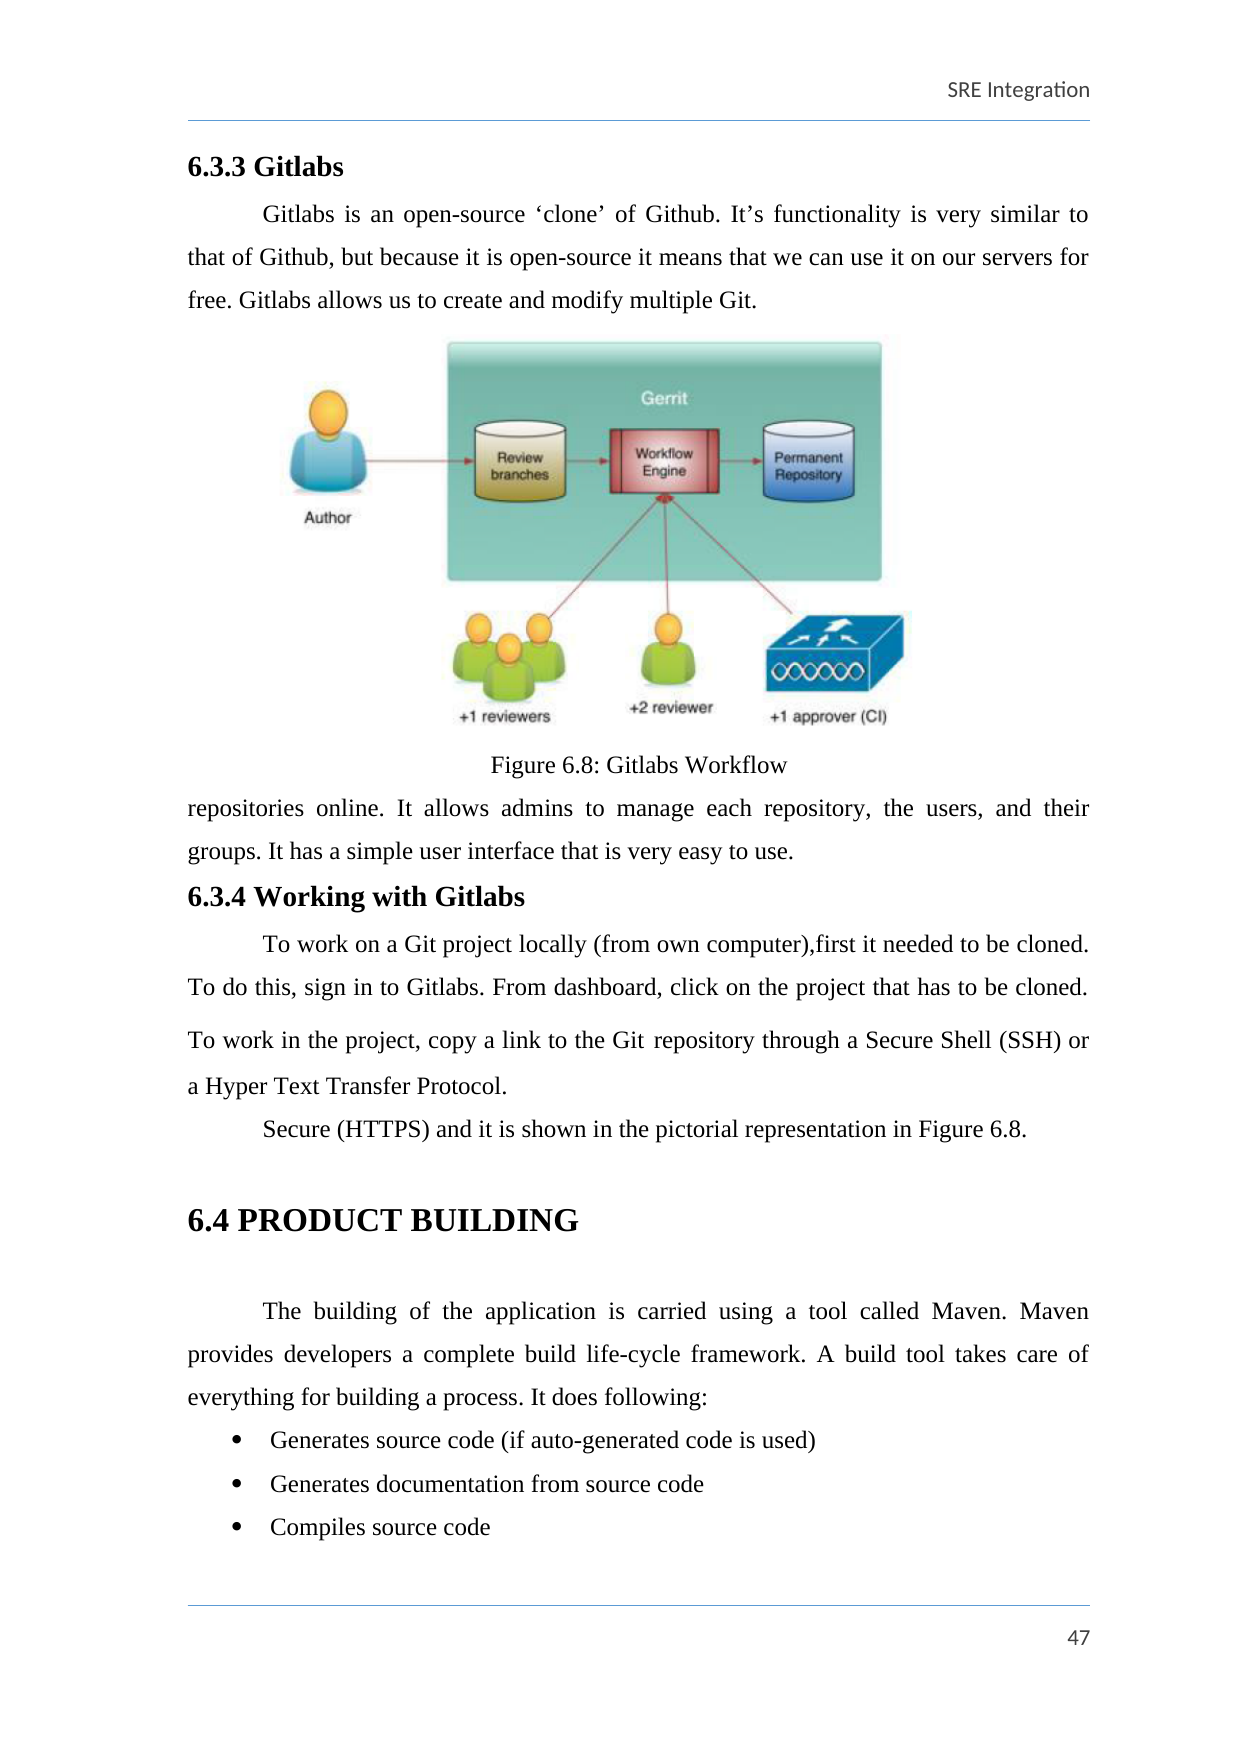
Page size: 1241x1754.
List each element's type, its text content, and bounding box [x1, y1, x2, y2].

list Compiles source code [232, 1512, 1090, 1541]
text The building of the application is carried using a tool called Maven. Maven provides developers a complete build life-cycle framework. A build tool takes care of everything for building a process. It does following: [187, 1296, 1090, 1411]
text Figure 6.8: Gitlabs Workflow [187, 750, 1090, 778]
text 6.3.3 Gitlabs [187, 149, 1090, 182]
text repositories online. It allows admins to manage each repository, the users, and their groups. It has a simple user interface that is very easy to use. [187, 793, 1090, 865]
list Generates source code (if auto-generated code is used) [232, 1426, 1090, 1454]
text 6.3.4 Working with Gitlabs [187, 879, 1090, 913]
text 6.4 PRODUCT BUILDING [187, 1200, 1090, 1239]
text Secure (HTTPS) and it is shown in the pictorial representation in Figure 6.8. [187, 1114, 1090, 1143]
list Generates documentation from source code [232, 1469, 1090, 1497]
text Gitlabs is an open-source ‘clone’ of Github. It’s functionality is very similar to that of Github, but because it is open-source it means that we can use it on our servers for free. Gitlabs allows us to create and modify multiple Git. [187, 199, 1090, 314]
picture [262, 328, 935, 736]
text To work on a Git project locally (from own computer),first it needed to be cloned. To do this, sign in to Gitlabs. From dashboard, click on the project that has to be cloned. To work in the project, copy a link to the Git repository through a Secure Shell (SSH) or a Hyper Text Transfer Protocol. [187, 929, 1090, 1100]
